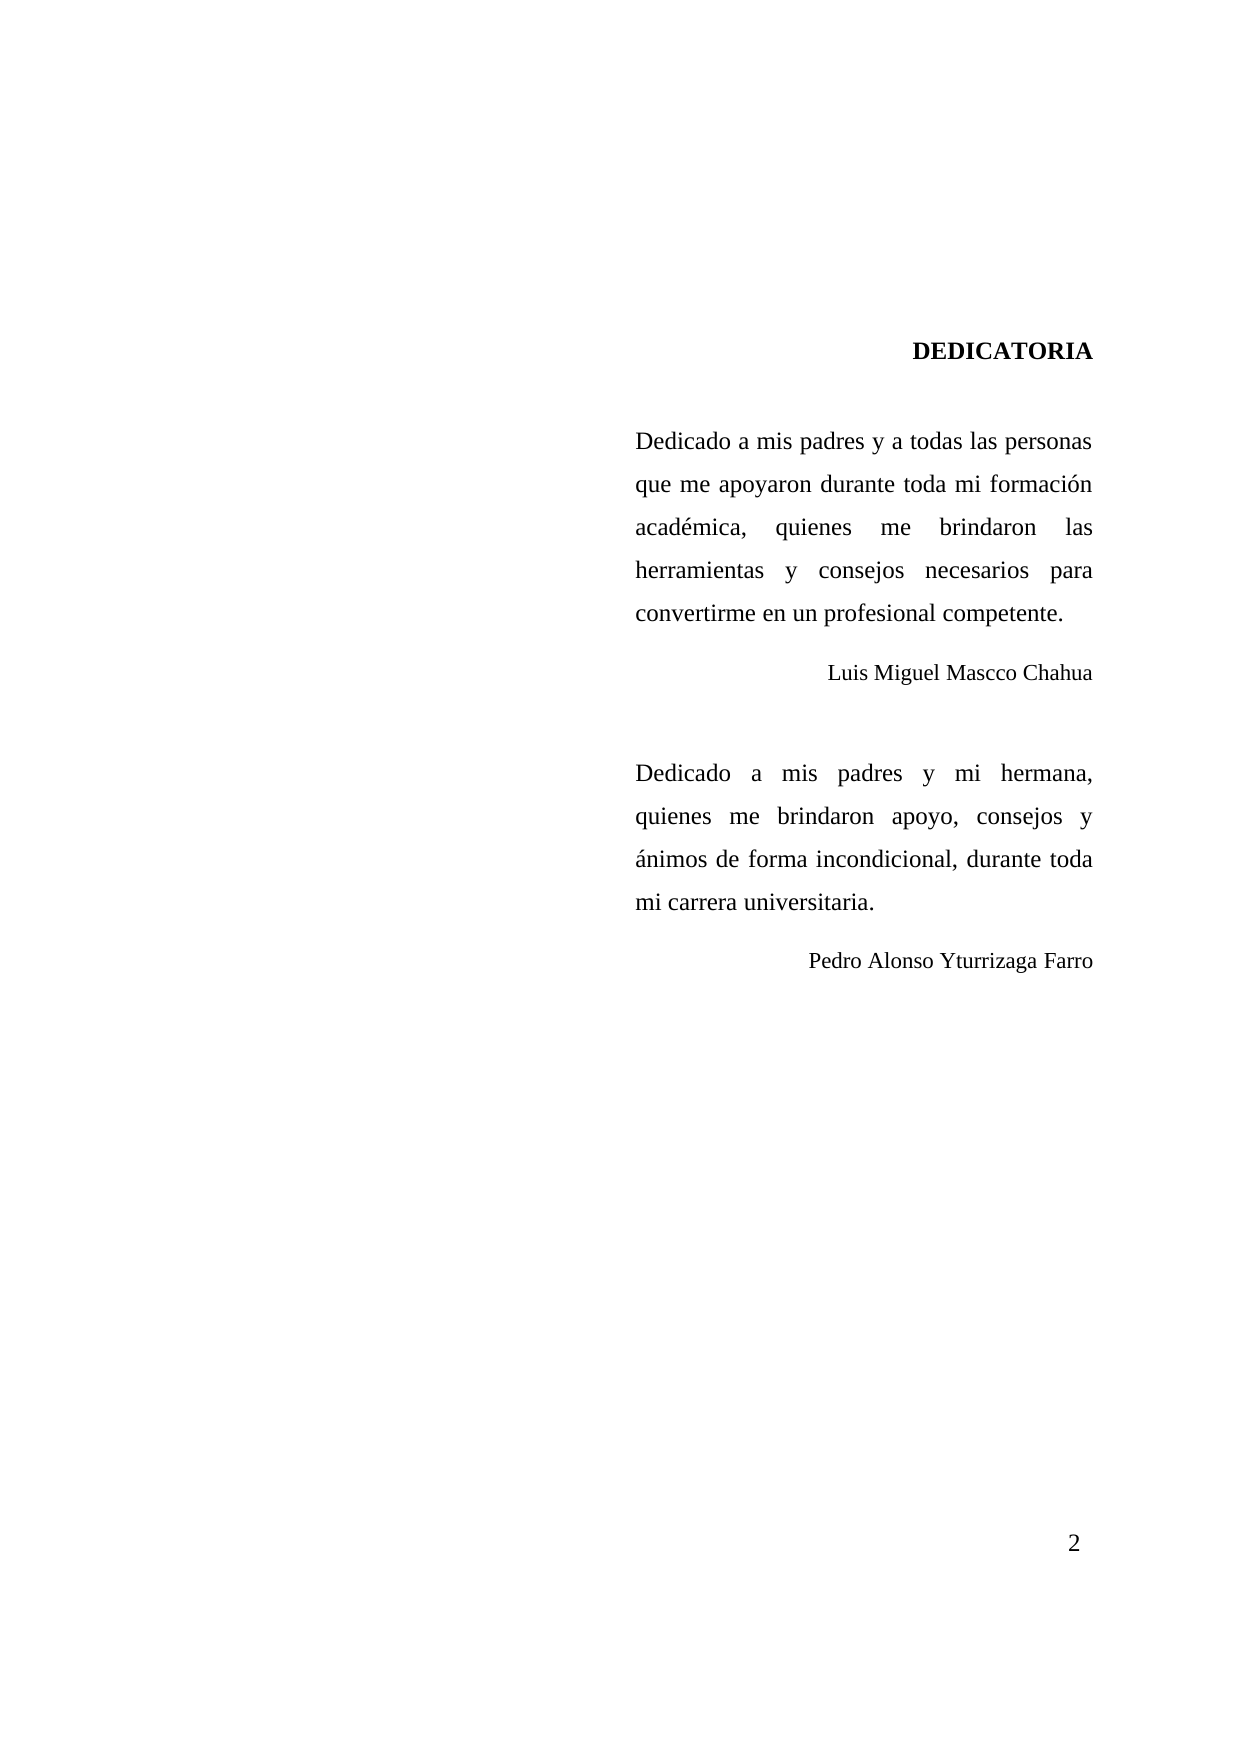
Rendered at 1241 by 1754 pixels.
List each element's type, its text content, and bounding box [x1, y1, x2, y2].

subtitle DEDICATORIA [175, 336, 1093, 365]
text Pedro Alonso Yturrizaga Farro [808, 948, 1105, 974]
text Dedicado a mis padres y mi hermana, quienes me brindaron apoyo, consejos y ánimos de forma incondicional, durante toda mi carrera universitaria. [635, 758, 1093, 916]
text Luis Miguel Mascco Chahua [827, 659, 1105, 685]
text Dedicado a mis padres y a todas las personas que me apoyaron durante toda mi formación académica, quienes me brindaron las herramientas y consejos necesarios para convertirme en un profesional competente. [635, 426, 1093, 627]
